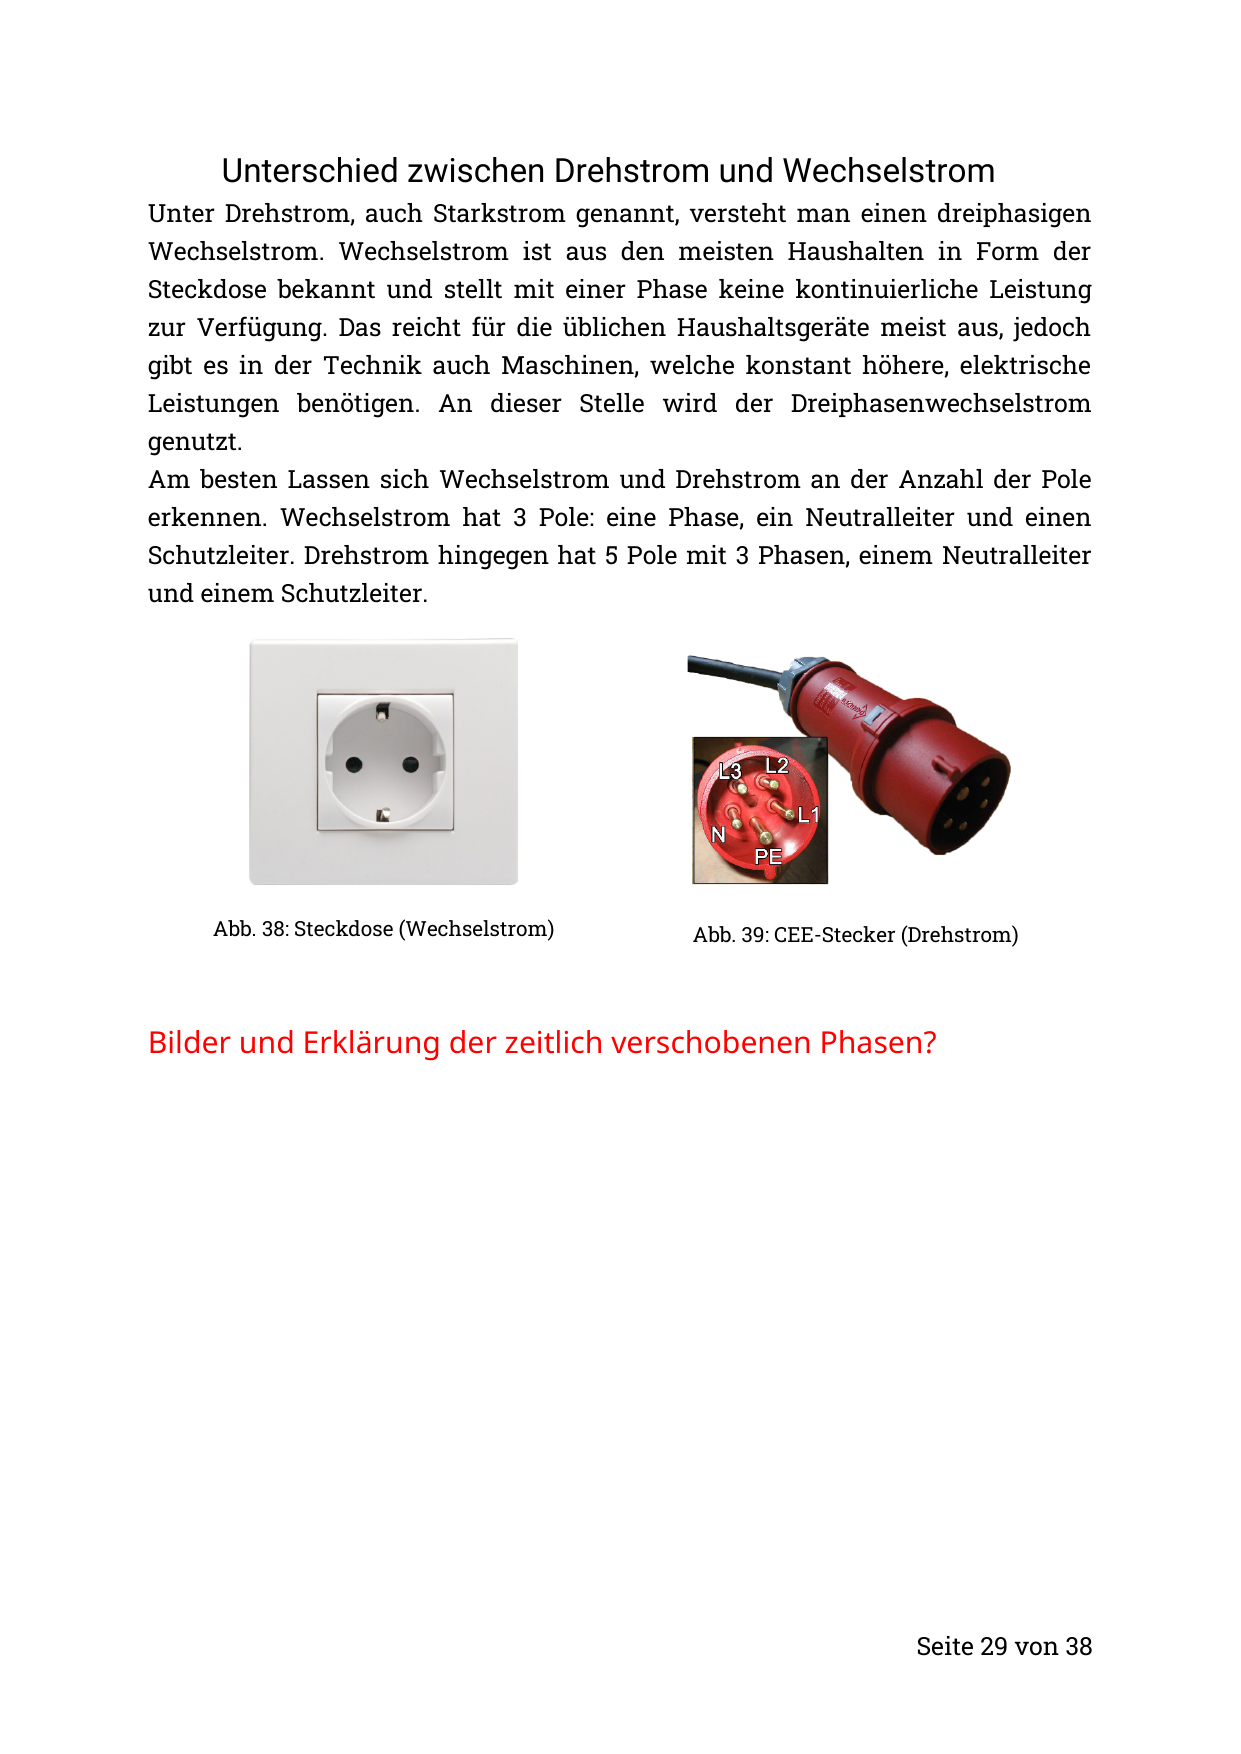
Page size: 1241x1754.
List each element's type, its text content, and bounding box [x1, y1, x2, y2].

picture [249, 638, 518, 885]
text Bilder und Erklärung der zeitlich verschobenen Phasen? [148, 1022, 1093, 1063]
picture [687, 638, 1024, 892]
text Unter Drehstrom, auch Starkstrom genannt, versteht man einen dreiphasigen Wechselstrom. Wechselstrom ist aus den meisten Haushalten in Form der Steckdose bekannt und stellt mit einer Phase keine kontinuierliche Leistung zur Verfügung. Das reicht für die üblichen Haushaltsgeräte meist aus, jedoch gibt es in der Technik auch Maschinen, welche konstant höhere, elektrische Leistungen benötigen. An dieser Stelle wird der Dreiphasenwechselstrom genutzt. [148, 197, 1093, 457]
subtitle Unterschied zwischen Drehstrom und Wechselstrom [148, 152, 1093, 191]
text Am besten Lassen sich Wechselstrom und Drehstrom an der Anzahl der Pole erkennen. Wechselstrom hat 3 Pole: eine Phase, ein Neutralleiter und einen Schutzleiter. Drehstrom hingegen hat 5 Pole mit 3 Phasen, einem Neutralleiter und einem Schutzleiter. [148, 462, 1093, 609]
